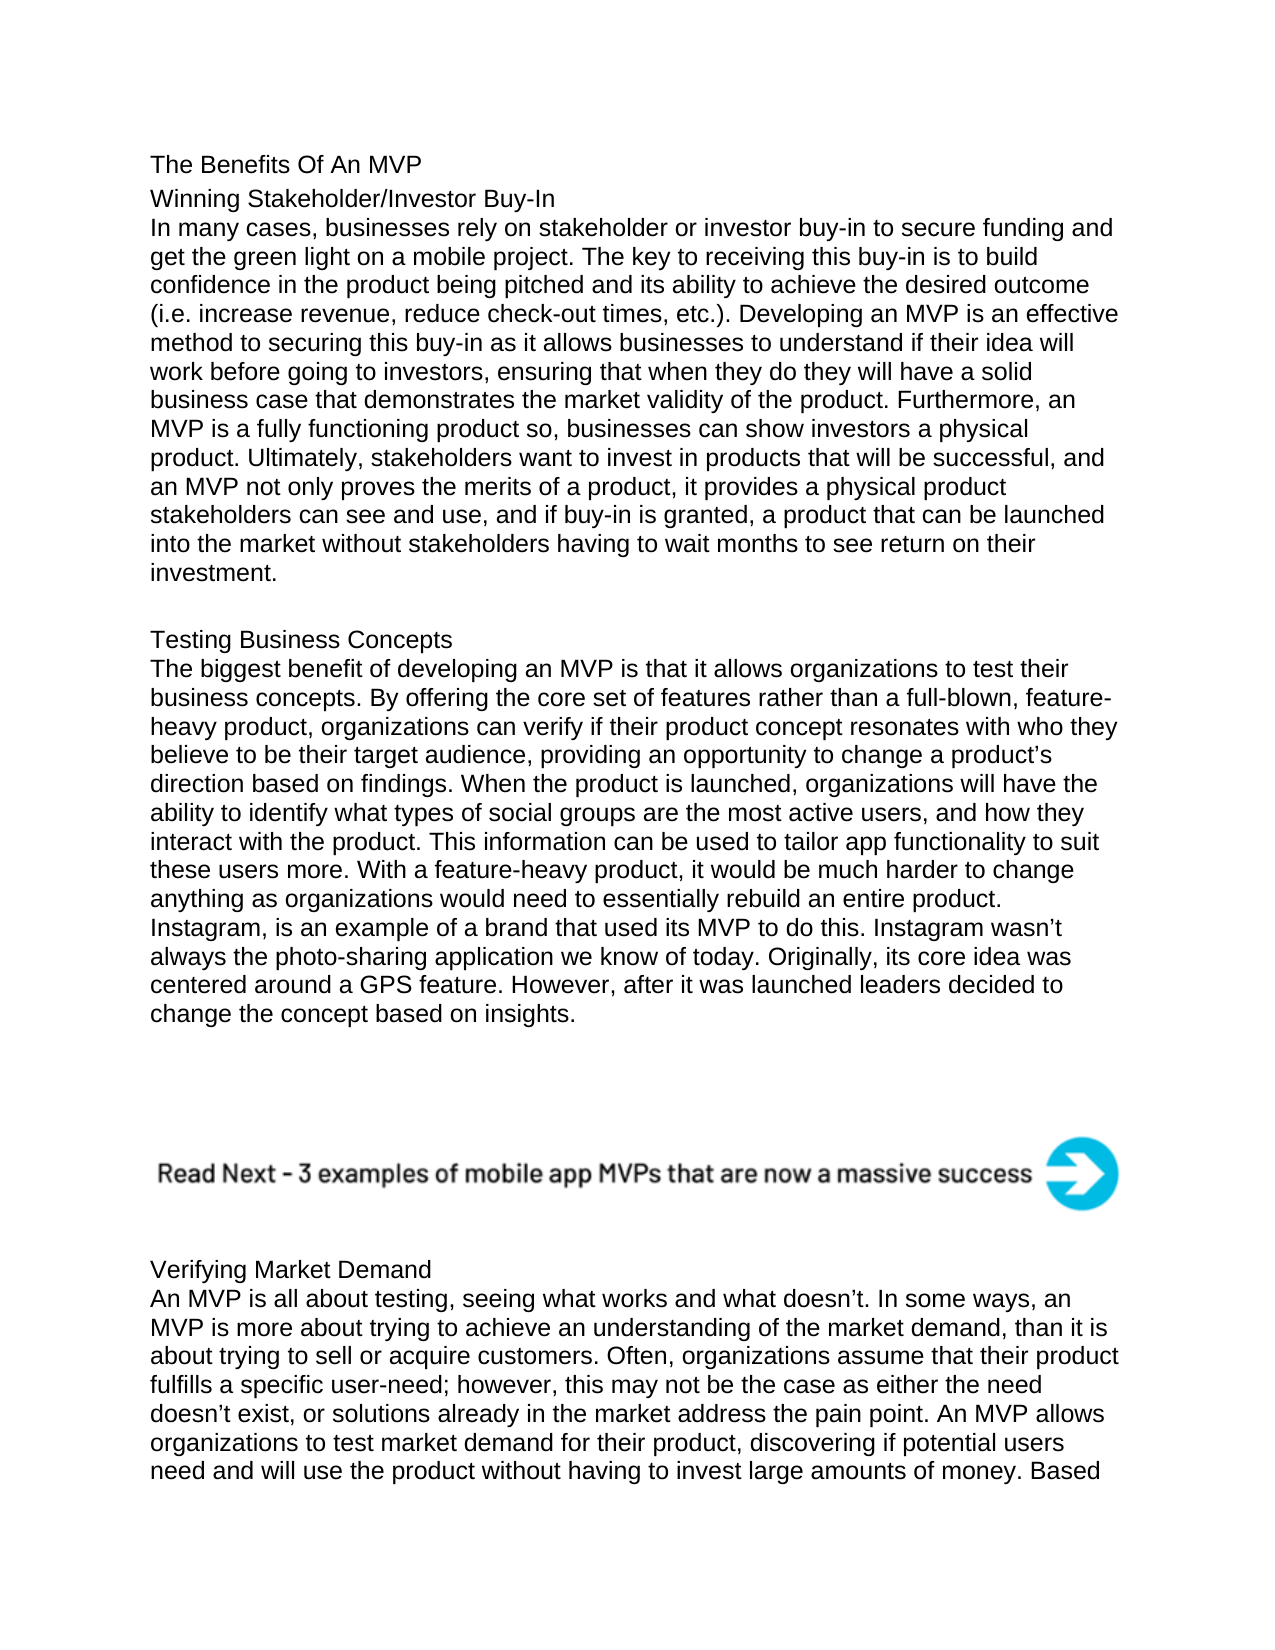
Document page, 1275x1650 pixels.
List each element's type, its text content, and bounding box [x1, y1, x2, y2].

subtitle Testing Business Concepts [150, 624, 1125, 654]
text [150, 1284, 1125, 1485]
picture [150, 1131, 1125, 1217]
text In many cases, businesses rely on stakeholder or investor buy-in to secure funding and get the green light on a mobile project. The key to receiving this buy-in is to build confidence in the product being pitched and its ability to achieve the desired outcome (i.e. increase revenue, reduce check-out times, etc.). Developing an MVP is an effective method to securing this buy-in as it allows businesses to understand if their idea will work before going to investors, ensuring that when they do they will have a solid business case that demonstrates the market validity of the product. Furthermore, an MVP is a fully functioning product so, businesses can show investors a physical product. Ultimately, stakeholders want to invest in products that will be successful, and an MVP not only proves the merits of a product, it provides a physical product stakeholders can see and use, and if buy-in is granted, a product that can be launched into the market without stakeholders having to wait months to see return on their investment. [150, 213, 1125, 587]
text The biggest benefit of developing an MVP is that it allows organizations to test their business concepts. By offering the core set of features rather than a full-blown, feature-heavy product, organizations can verify if their product concept resonates with who they believe to be their target audience, providing an opportunity to change a product’s direction based on findings. When the product is launched, organizations will have the ability to identify what types of social groups are the most active users, and how they interact with the product. This information can be used to tailor app functionality to suit these users more. With a feature-heavy product, it would be much harder to change anything as organizations would need to essentially rebuild an entire product. Instagram, is an example of a brand that used its MVP to do this. Instagram wasn’t always the photo-sharing application we know of today. Originally, its core idea was centered around a GPS feature. However, after it was launched leaders decided to change the concept based on insights. [150, 654, 1125, 1028]
subtitle Verifying Market Demand [150, 1254, 1125, 1284]
subtitle The Benefits Of An MVP [150, 150, 1125, 179]
subtitle Winning Stakeholder/Investor Buy-In [150, 183, 1125, 213]
